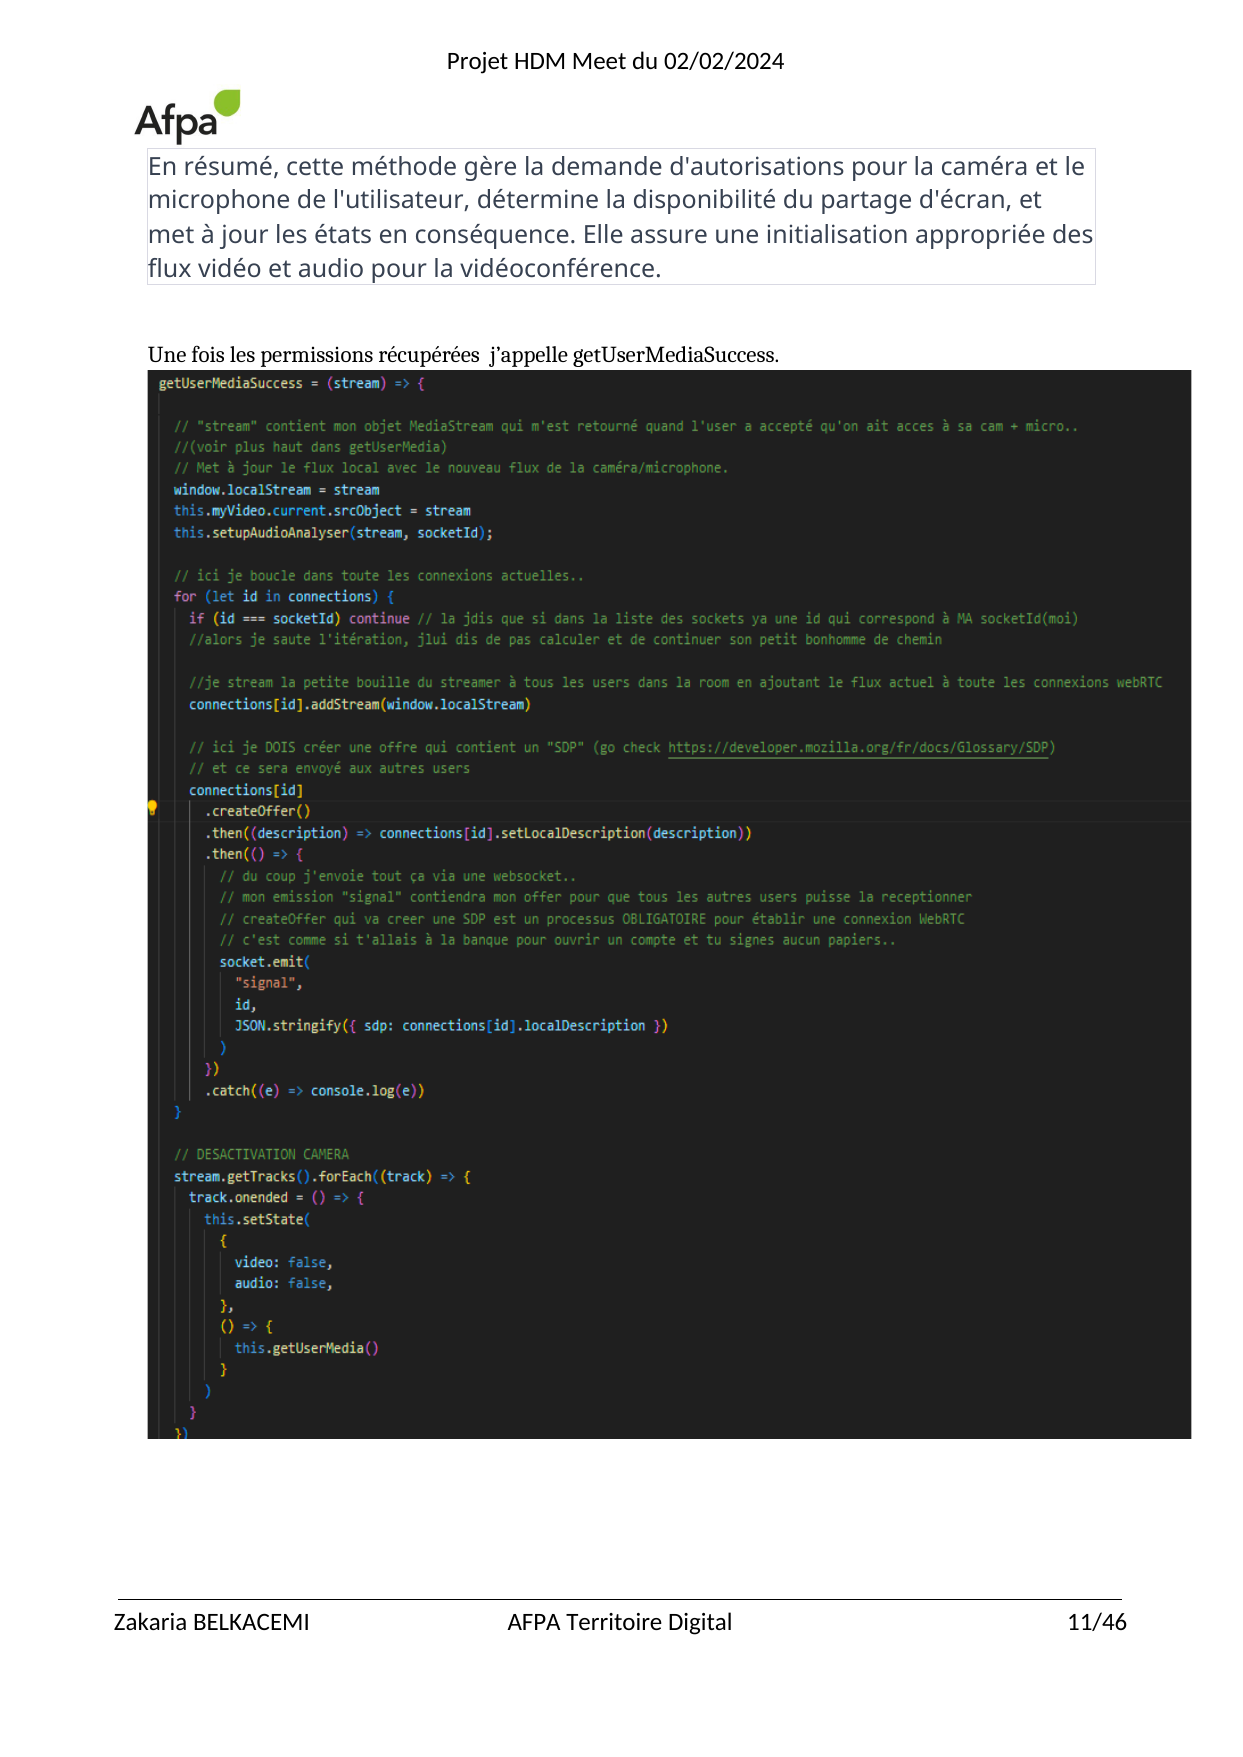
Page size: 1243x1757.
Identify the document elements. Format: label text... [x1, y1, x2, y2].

text Une fois les permissions récupérées j’appelle getUserMediaSuccess. [148, 342, 1095, 368]
picture [147, 370, 1192, 1439]
text En résumé, cette méthode gère la demande d'autorisations pour la caméra et le microphone de l'utilisateur, détermine la disponibilité du partage d'écran, et met à jour les états en conséquence. Elle assure une initialisation appropriée des flux vidéo et audio pour la vidéoconférence. [148, 149, 1095, 284]
picture [132, 84, 241, 148]
